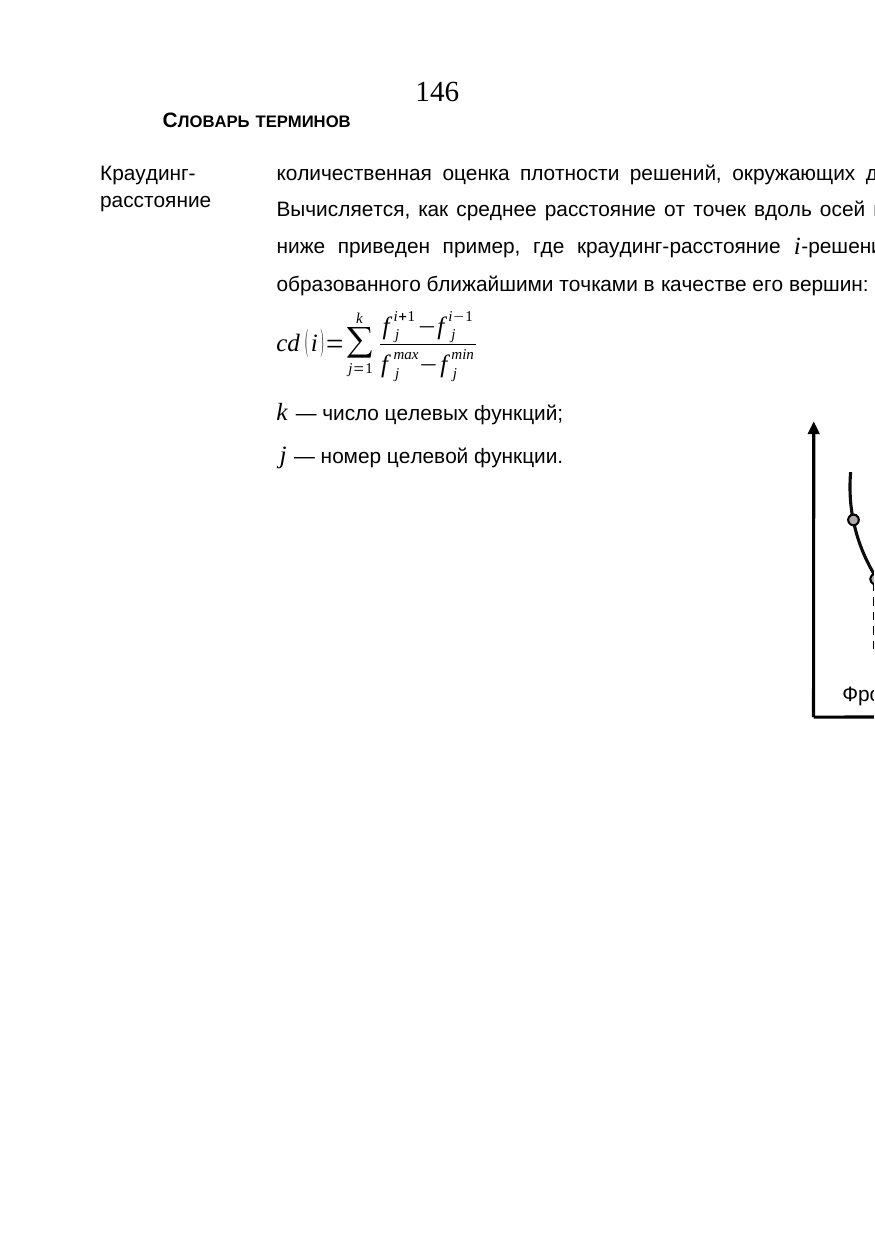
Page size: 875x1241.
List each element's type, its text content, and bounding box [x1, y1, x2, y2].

table_header Краудинг-расстояние [89, 161, 265, 792]
table_header количественная оценка плотности решений, окружающих данное решение в популяции. Вычисляется, как среднее расстояние от точек вдоль осей целевых функций. На рисунке ниже приведен пример, где краудинг-расстояние -решения — это периметр кубоида, образованного ближайшими точками в качестве его вершин: — число целевых функций; — номер целевой функции. [265, 161, 874, 792]
subtitle Словарь терминов [162, 107, 662, 131]
